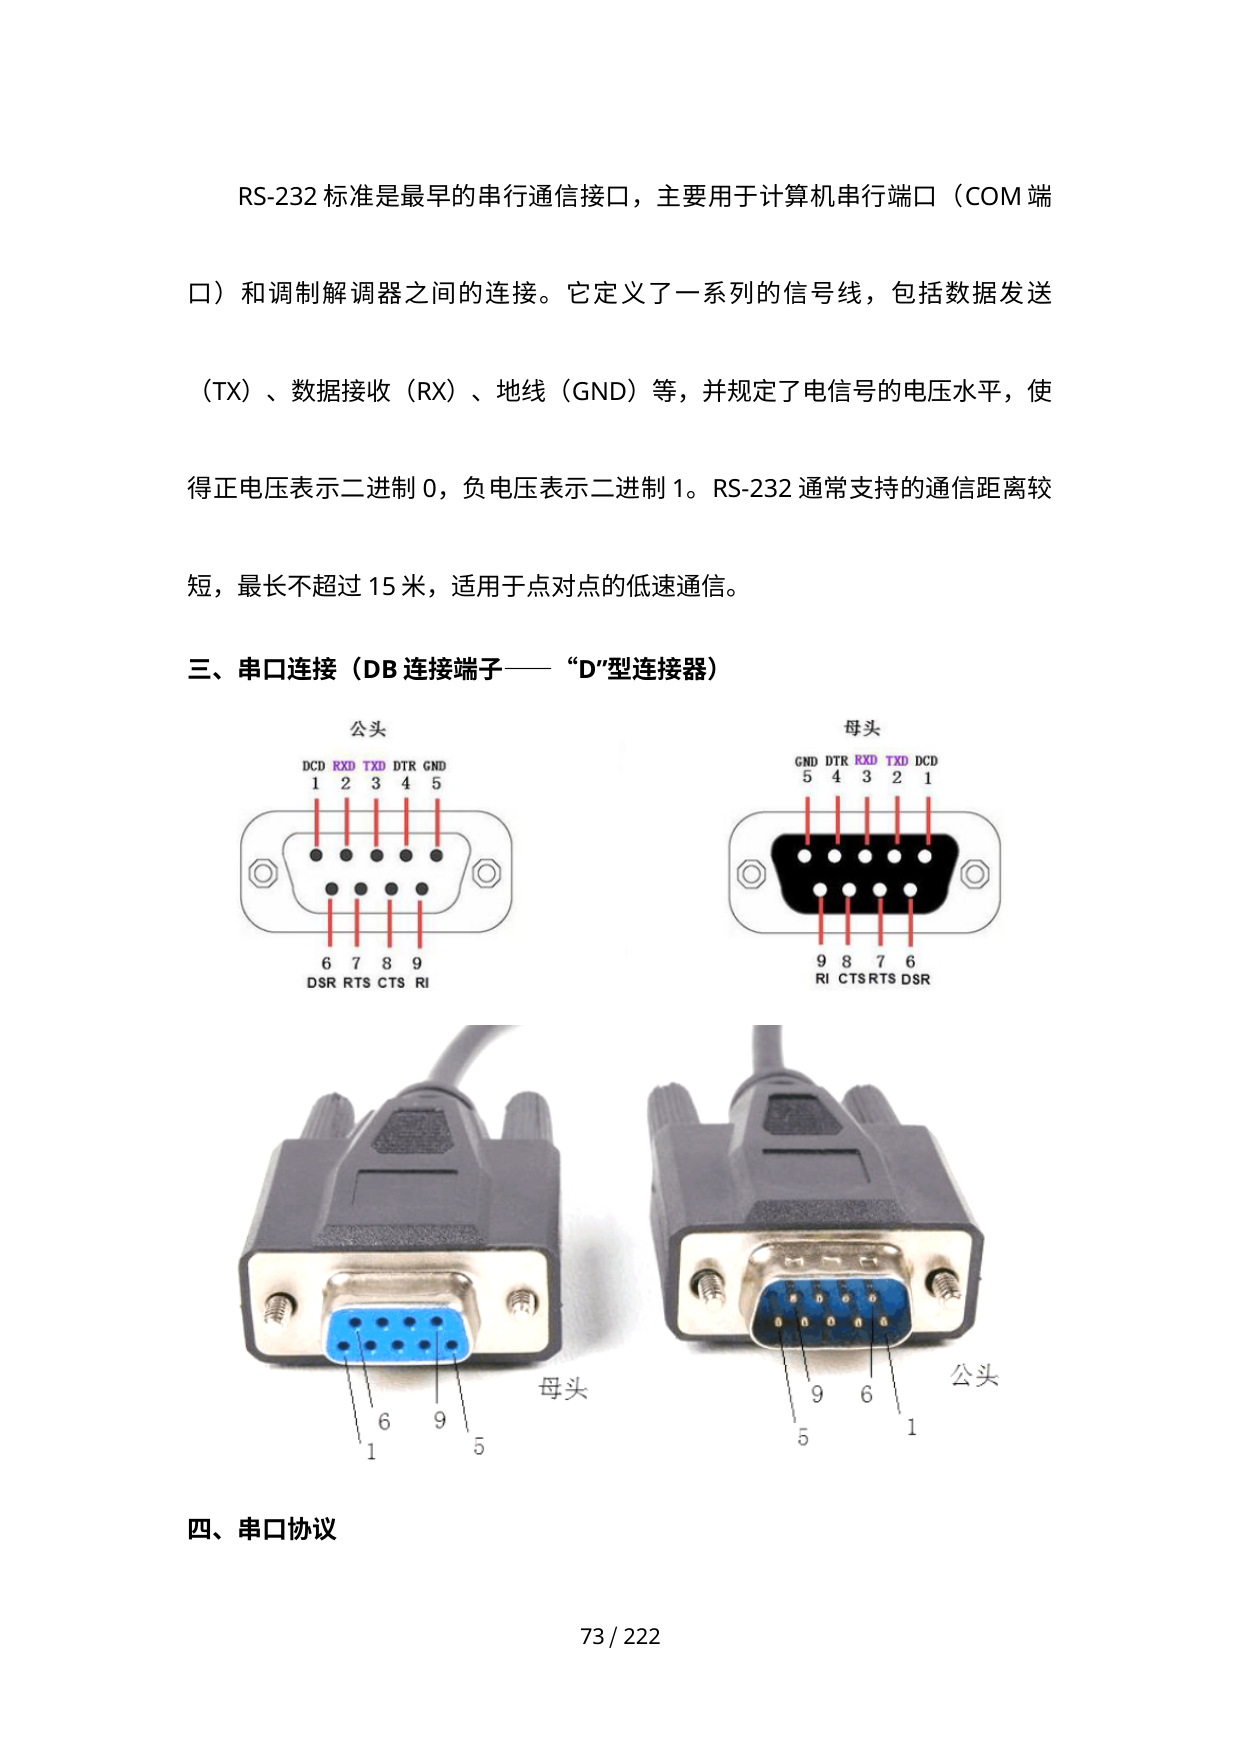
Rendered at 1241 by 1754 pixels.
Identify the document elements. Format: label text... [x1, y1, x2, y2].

text 三、串口连接（DB连接端子——“D”型连接器） [187, 635, 1053, 700]
text RS-232标准是最早的串行通信接口，主要用于计算机串行端口（COM端口）和调制解调器之间的连接。它定义了一系列的信号线，包括数据发送（TX）、数据接收（RX）、地线（GND）等，并规定了电信号的电压水平，使得正电压表示二进制0，负电压表示二进制1。RS-232通常支持的通信距离较短，最长不超过15米，适用于点对点的低速通信。 [187, 162, 1053, 617]
text 四、串口协议 [187, 1496, 1053, 1561]
picture [235, 1025, 1004, 1463]
picture [236, 718, 1004, 993]
